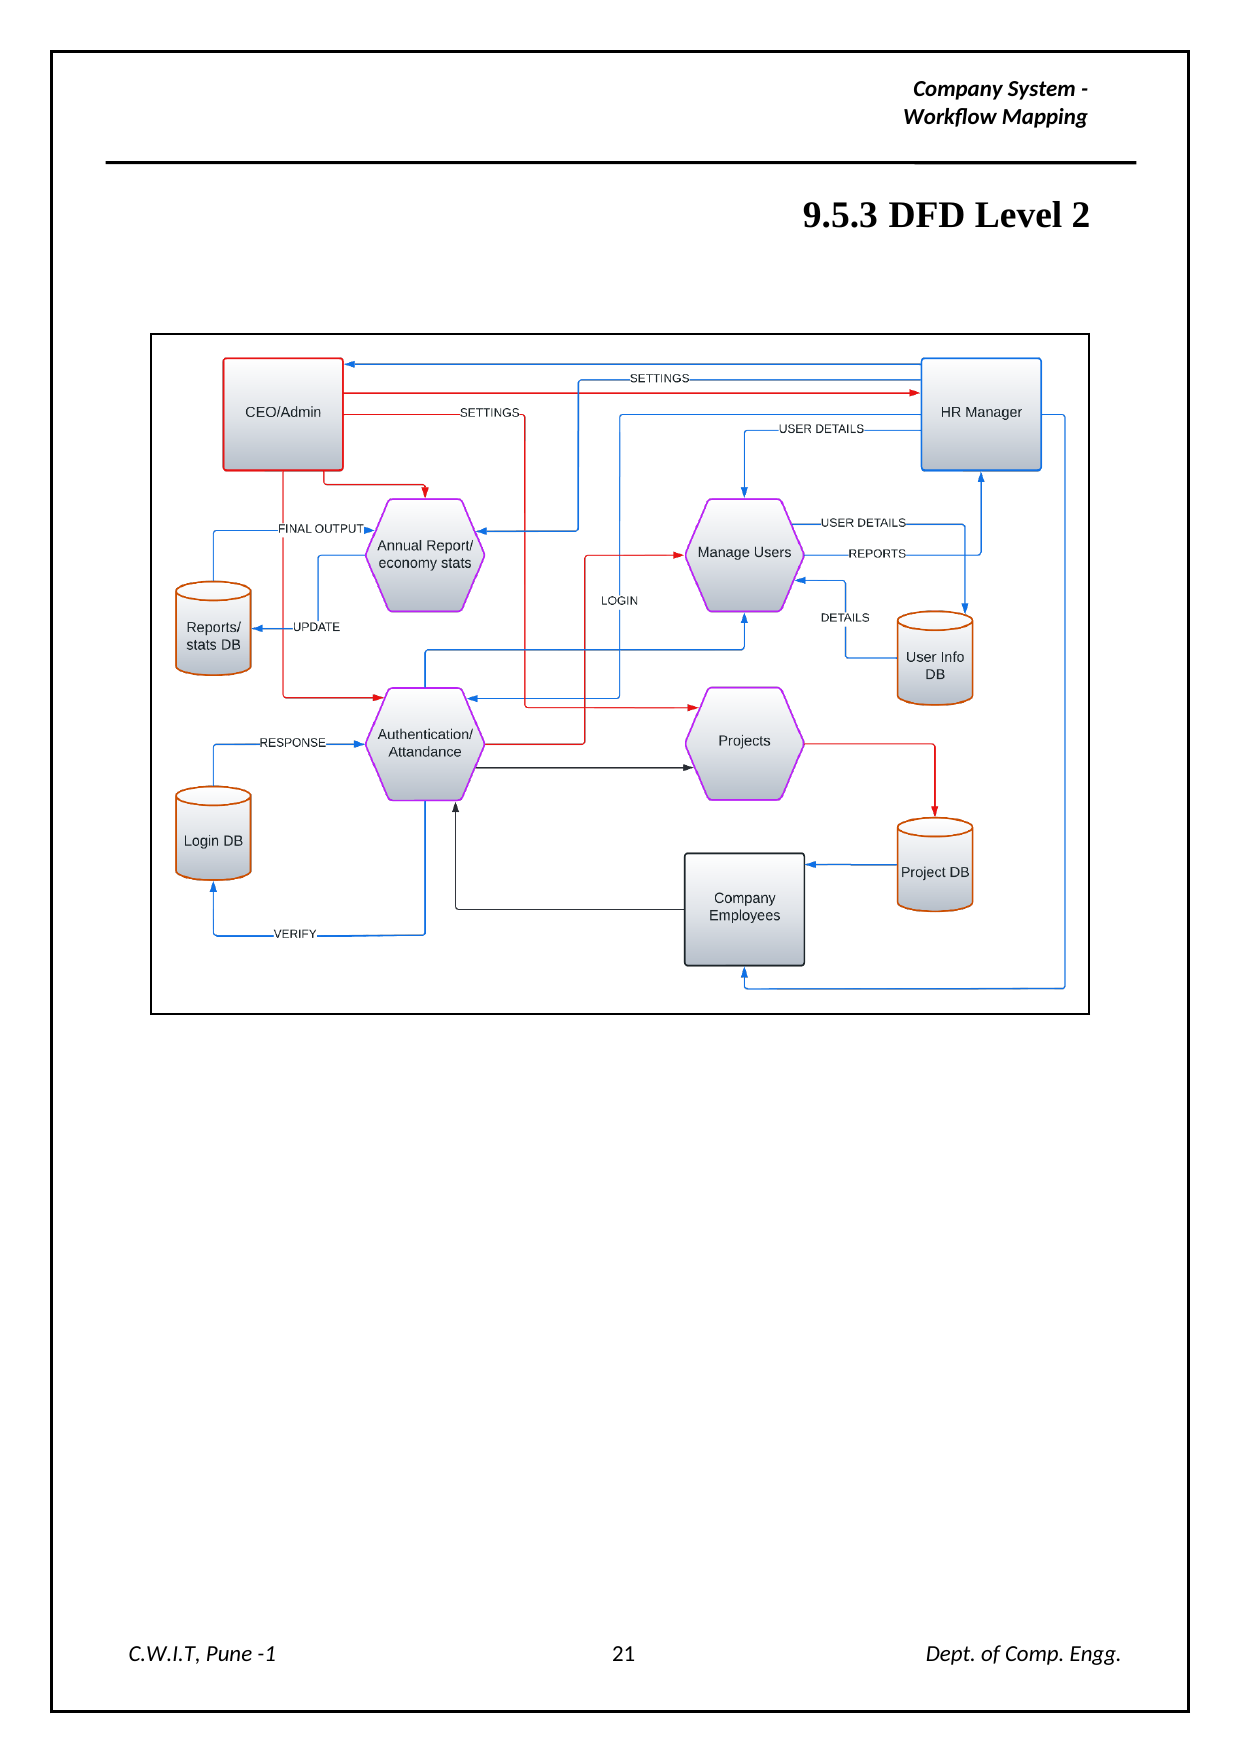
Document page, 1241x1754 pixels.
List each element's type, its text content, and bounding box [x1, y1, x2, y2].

picture [152, 335, 1088, 1013]
list DFD Level 2 [225, 186, 1090, 236]
